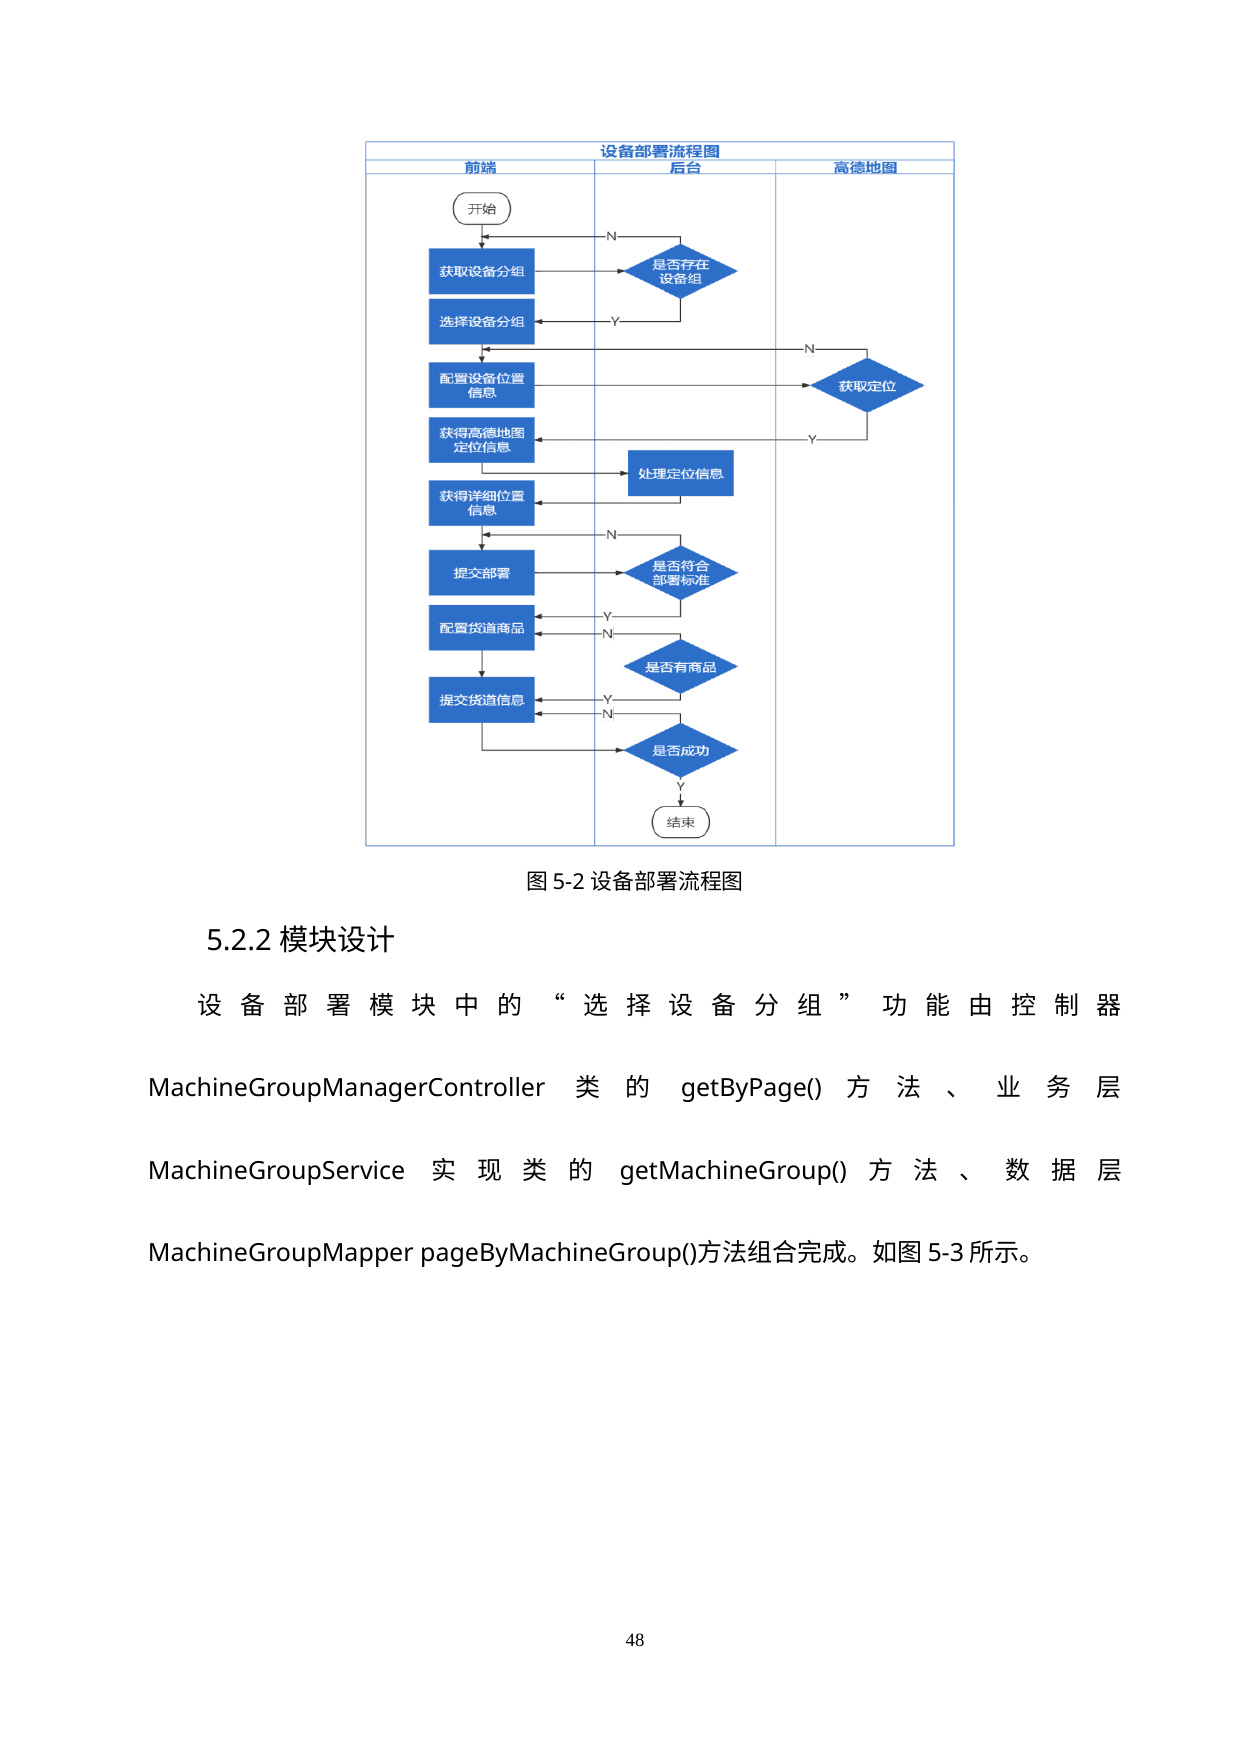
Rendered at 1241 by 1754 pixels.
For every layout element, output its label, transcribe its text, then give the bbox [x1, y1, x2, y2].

text 设备部署模块中的“选择设备分组”功能由控制器MachineGroupManagerController类的getByPage()方法、业务层MachineGroupService实现类的getMachineGroup()方法、数据层MachineGroupMapper pageByMachineGroup()方法组合完成。如图5-3所示。 [148, 970, 1122, 1284]
text 图5-2 设备部署流程图 [148, 863, 1122, 896]
picture [351, 130, 968, 857]
subtitle 5.2.2 模块设计 [148, 904, 1122, 970]
